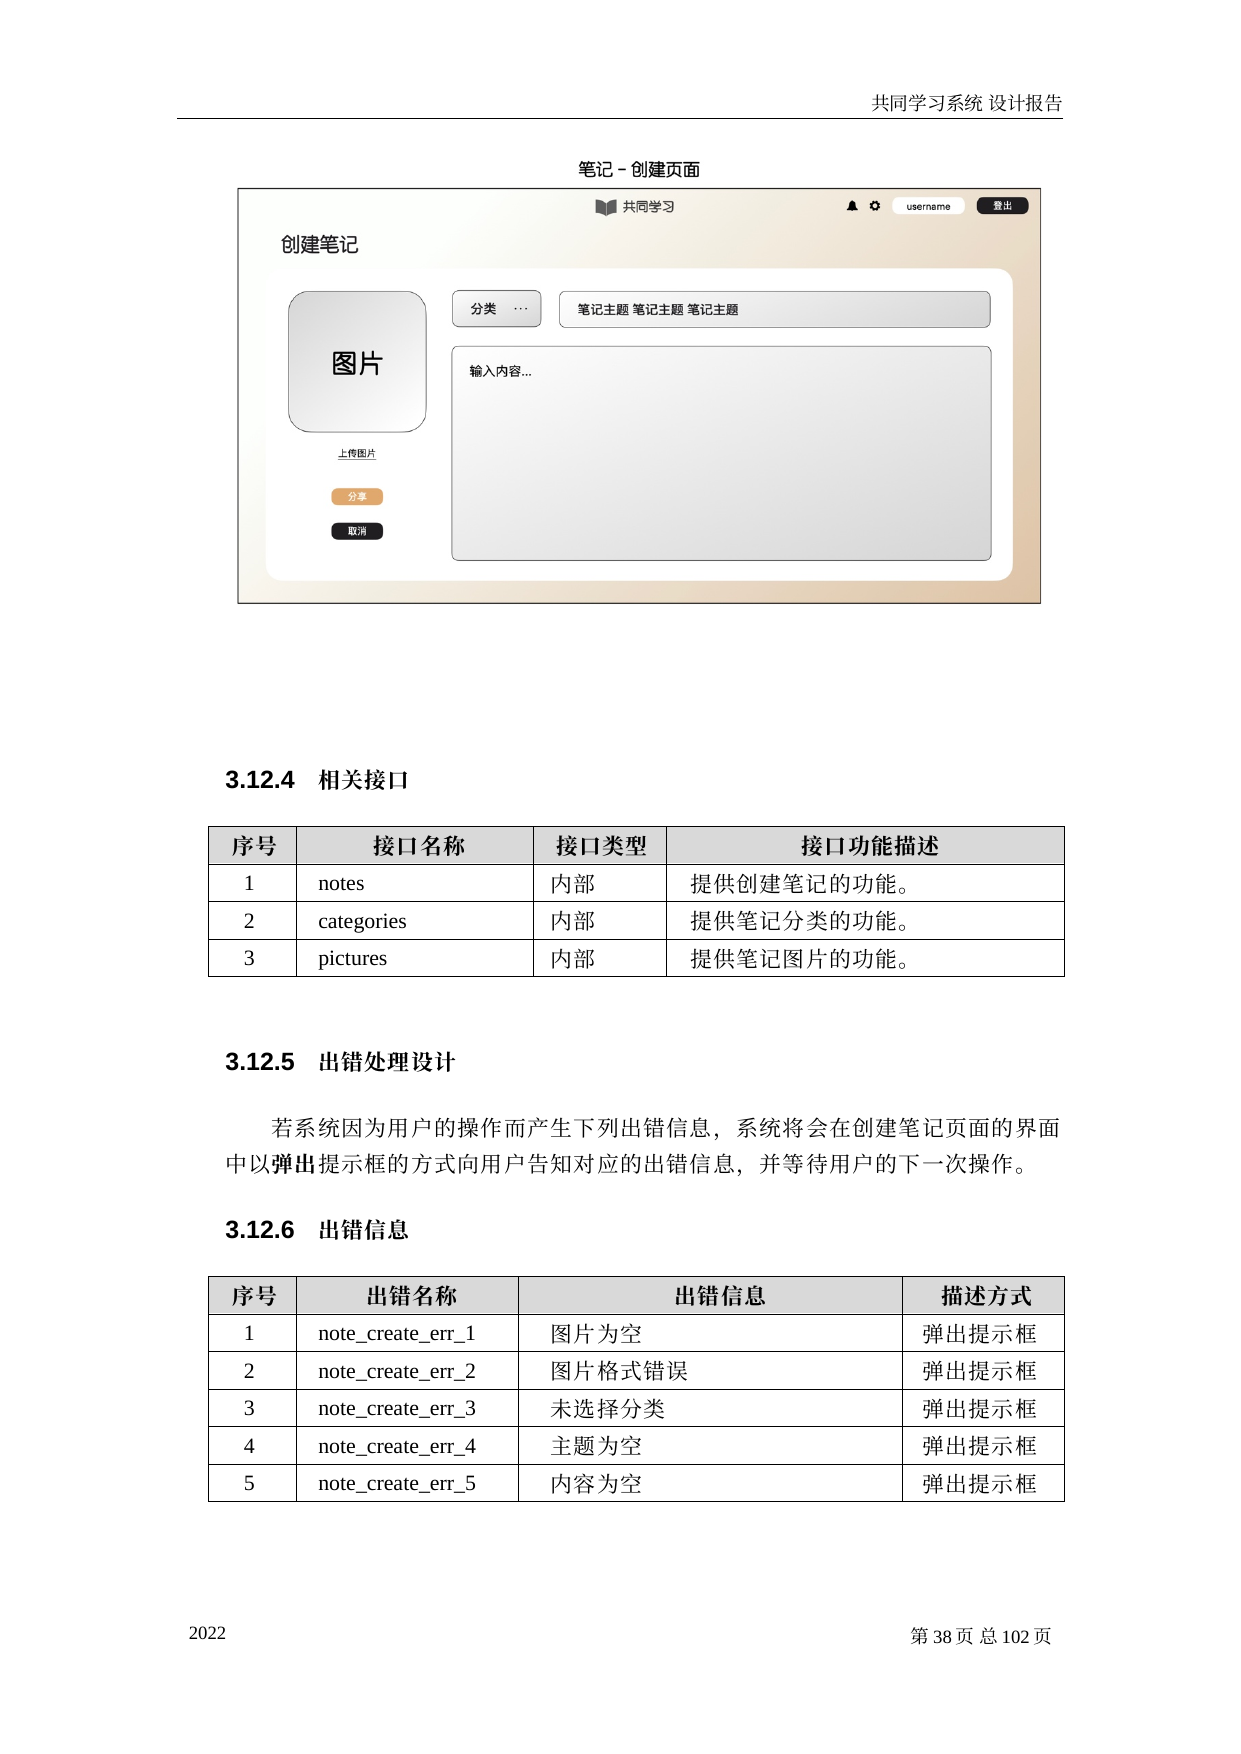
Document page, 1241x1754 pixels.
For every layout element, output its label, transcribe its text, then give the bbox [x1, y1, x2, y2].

table_header 出错名称 [297, 1277, 518, 1313]
table_cell 内部 [534, 902, 666, 938]
table_cell note_create_err_5 [297, 1465, 518, 1501]
table_cell 2 [209, 902, 296, 938]
table_cell pictures [297, 940, 533, 976]
table_header 接口功能描述 [667, 827, 1064, 863]
table_cell note_create_err_4 [297, 1427, 518, 1463]
table_cell 图片格式错误 [519, 1352, 902, 1388]
table_cell 内容为空 [519, 1465, 902, 1501]
table_cell note_create_err_3 [297, 1390, 518, 1426]
picture [225, 149, 1053, 615]
table_cell 弹出提示框 [903, 1390, 1064, 1426]
subtitle 出错信息 [208, 1210, 1061, 1247]
table_header 序号 [209, 1277, 296, 1313]
table_header 接口类型 [534, 827, 666, 863]
table_cell 2 [209, 1352, 296, 1388]
table_cell notes [297, 865, 533, 901]
table_header 描述方式 [903, 1277, 1064, 1313]
table_cell 弹出提示框 [903, 1427, 1064, 1463]
table_cell 主题为空 [519, 1427, 902, 1463]
table_cell 提供笔记分类的功能。 [667, 902, 1064, 938]
table_cell 提供创建笔记的功能。 [667, 865, 1064, 901]
table_header 序号 [209, 827, 296, 863]
table_cell 弹出提示框 [903, 1352, 1064, 1388]
table_cell 未选择分类 [519, 1390, 902, 1426]
table_cell 1 [209, 865, 296, 901]
table_cell 3 [209, 940, 296, 976]
table_cell 3 [209, 1390, 296, 1426]
subtitle 出错处理设计 [208, 1043, 1061, 1079]
table_header 接口名称 [297, 827, 533, 863]
table_cell 提供笔记图片的功能。 [667, 940, 1064, 976]
table_cell 弹出提示框 [903, 1315, 1064, 1351]
table_cell 1 [209, 1315, 296, 1351]
table_cell categories [297, 902, 533, 938]
table_cell 图片为空 [519, 1315, 902, 1351]
table_header 出错信息 [519, 1277, 902, 1313]
subtitle 相关接口 [208, 760, 1061, 797]
table_cell note_create_err_1 [297, 1315, 518, 1351]
table_cell note_create_err_2 [297, 1352, 518, 1388]
table_cell 5 [209, 1465, 296, 1501]
text 若系统因为用户的操作而产生下列出错信息，系统将会在创建笔记页面的界面中以弹出提示框的方式向用户告知对应的出错信息，并等待用户的下一次操作。 [222, 1108, 1061, 1181]
table_cell 4 [209, 1427, 296, 1463]
table_cell 弹出提示框 [903, 1465, 1064, 1501]
table_cell 内部 [534, 865, 666, 901]
table_cell 内部 [534, 940, 666, 976]
